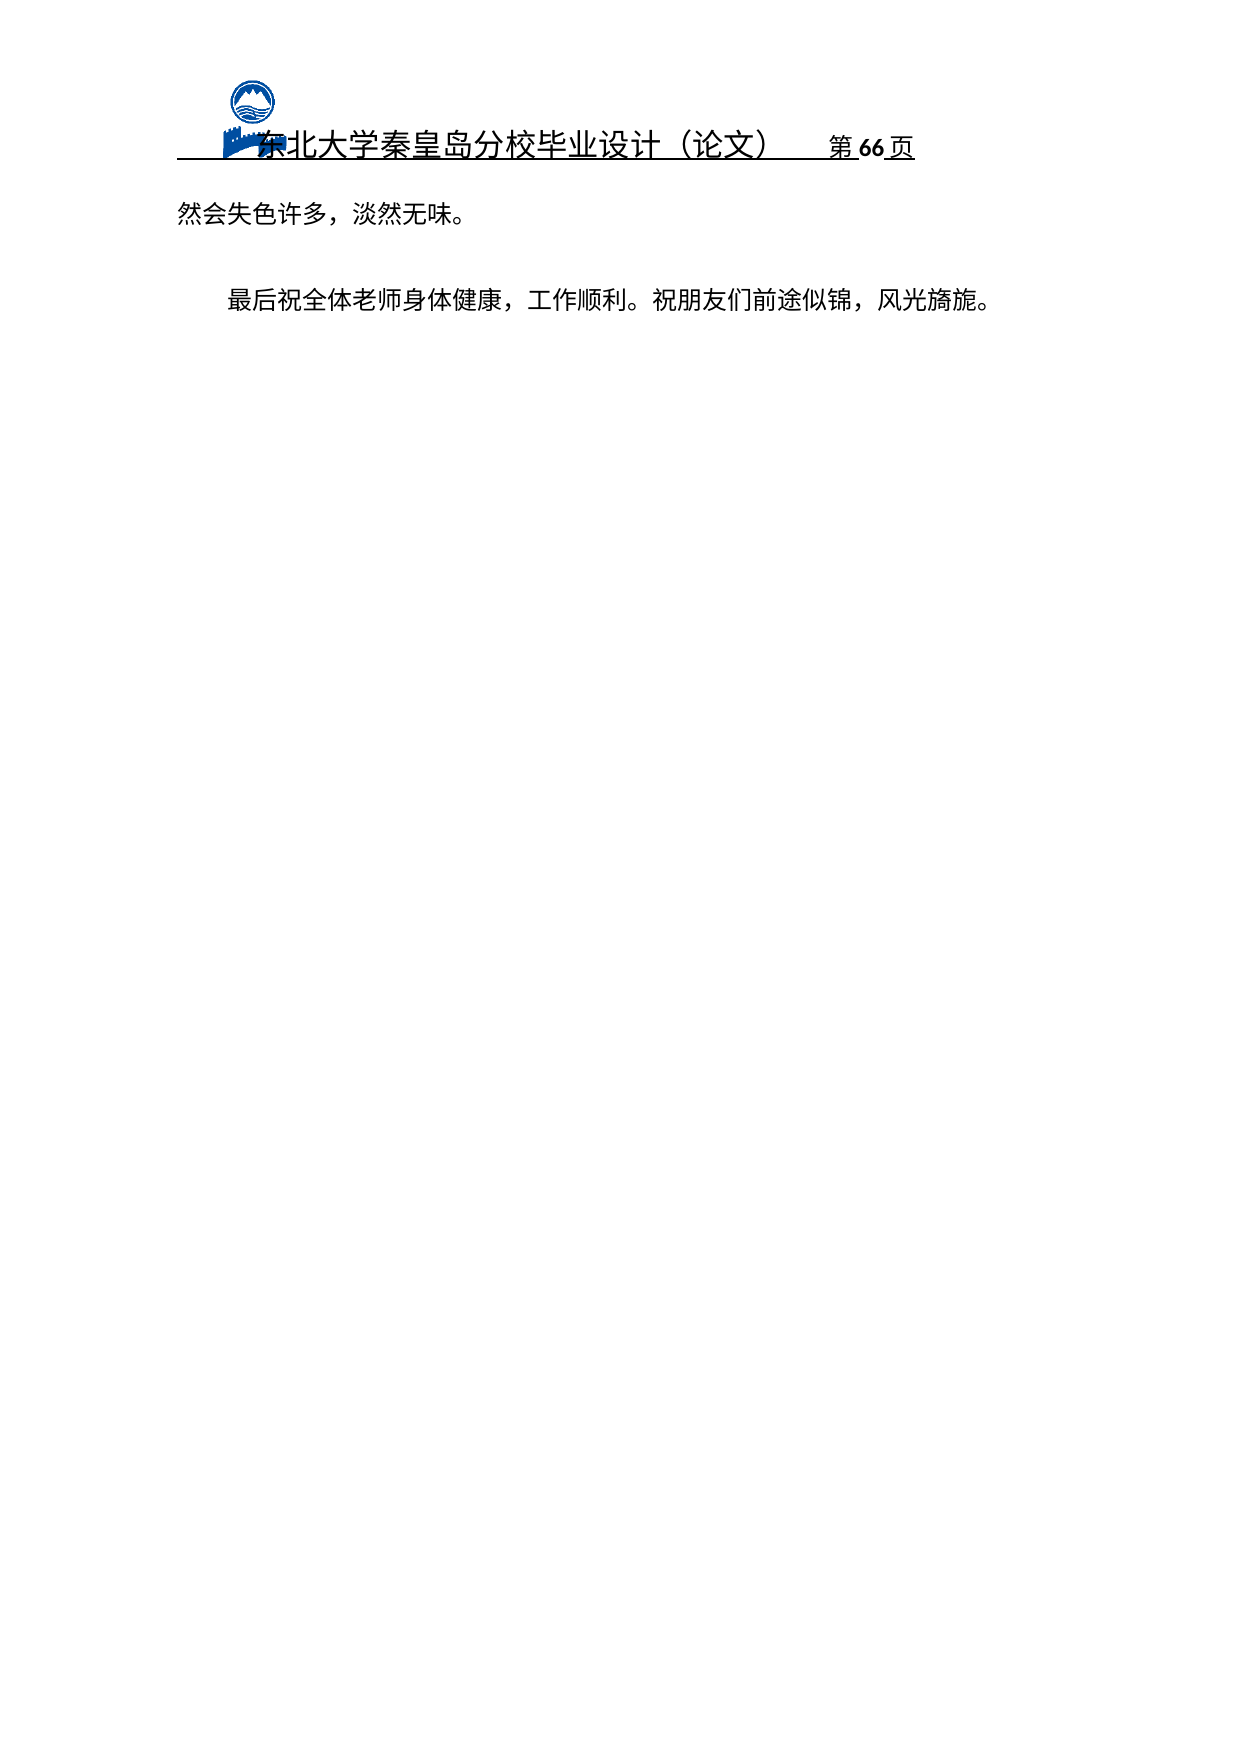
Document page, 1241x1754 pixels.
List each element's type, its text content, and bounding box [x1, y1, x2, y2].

picture [214, 79, 292, 158]
text 最老师身体健康，工作顺利。祝朋友们前途似锦，风光旖旎。 [177, 264, 1122, 332]
text 再次衷心感谢王彬老师以及学校所有园丁们对我的付出和教诲，同时我也感谢同学和朋友们带给我的陪伴和快乐，没有在大学认识的老师和同学们，我的大学生活必然会失色许多，淡然无味。 [177, 178, 1122, 246]
